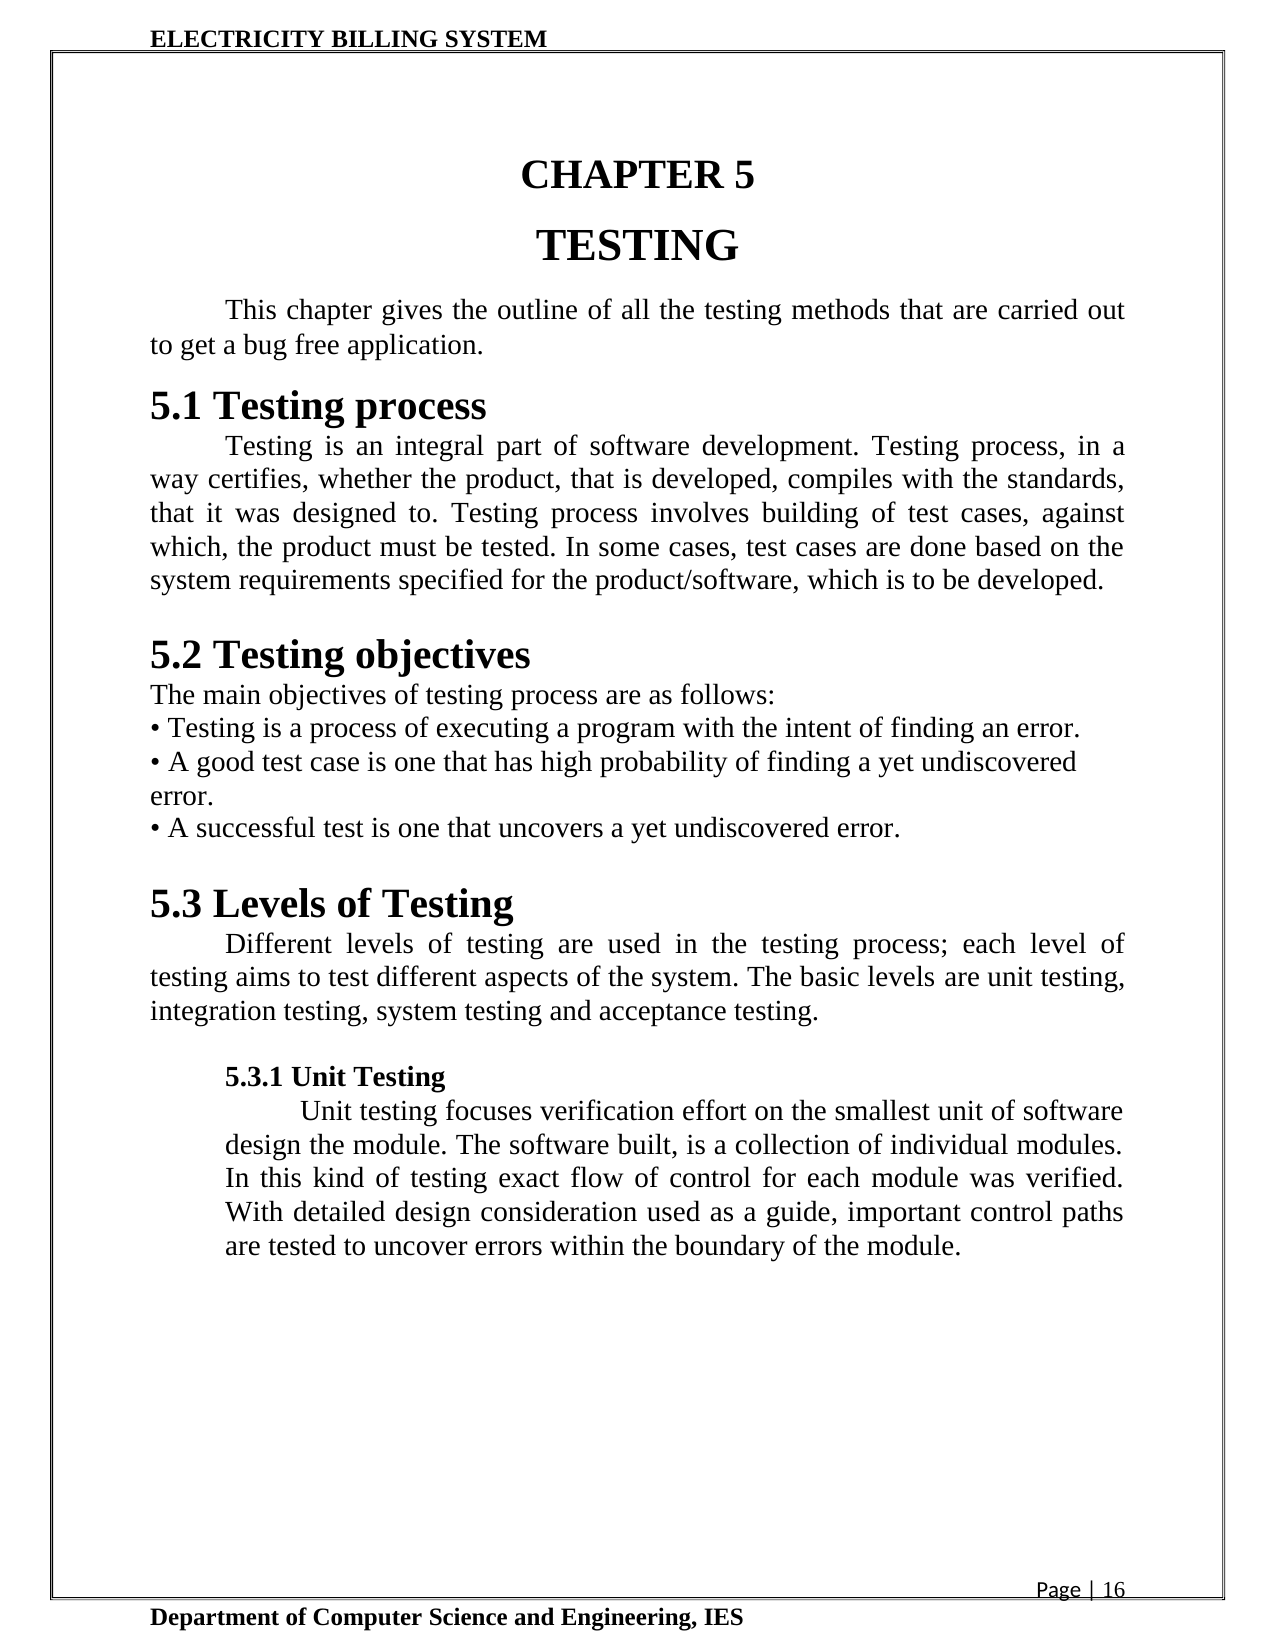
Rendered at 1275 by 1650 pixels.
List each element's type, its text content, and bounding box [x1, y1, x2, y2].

subtitle Unit Testing [225, 1060, 1171, 1093]
subtitle Levels of Testing [150, 878, 1171, 926]
list A successful test is one that uncovers a yet undiscovered error. [150, 811, 1171, 844]
subtitle TESTING [241, 218, 1033, 271]
subtitle Testing process [150, 380, 1171, 428]
text The main objectives of testing process are as follows: [150, 677, 1171, 711]
text This chapter gives the outline of all the testing methods that are carried out to get a bug free application. [150, 292, 1125, 361]
text CHAPTER 5 [241, 150, 1034, 198]
list Testing is a process of executing a program with the intent of finding an error. [150, 711, 1171, 744]
subtitle Testing objectives [150, 629, 1171, 677]
text Testing is an integral part of software development. Testing process, in a way certifies, whether the product, that is developed, compiles with the standards, that it was designed to. Testing process involves building of test cases, against which, the product must be tested. In some cases, test cases are done based on the system requirements specified for the product/software, which is to be developed. [150, 428, 1125, 596]
list A good test case is one that has high probability of finding a yet undiscovered error. [150, 744, 1126, 811]
text Different levels of testing are used in the testing process; each level of testing aims to test different aspects of the system. The basic levels are unit testing, integration testing, system testing and acceptance testing. [150, 926, 1126, 1027]
text Unit testing focuses verification effort on the smallest unit of software design the module. The software built, is a collection of individual modules. In this kind of testing exact flow of control for each module was verified. With detailed design consideration used as a guide, important control paths are tested to uncover errors within the boundary of the module. [225, 1093, 1125, 1261]
